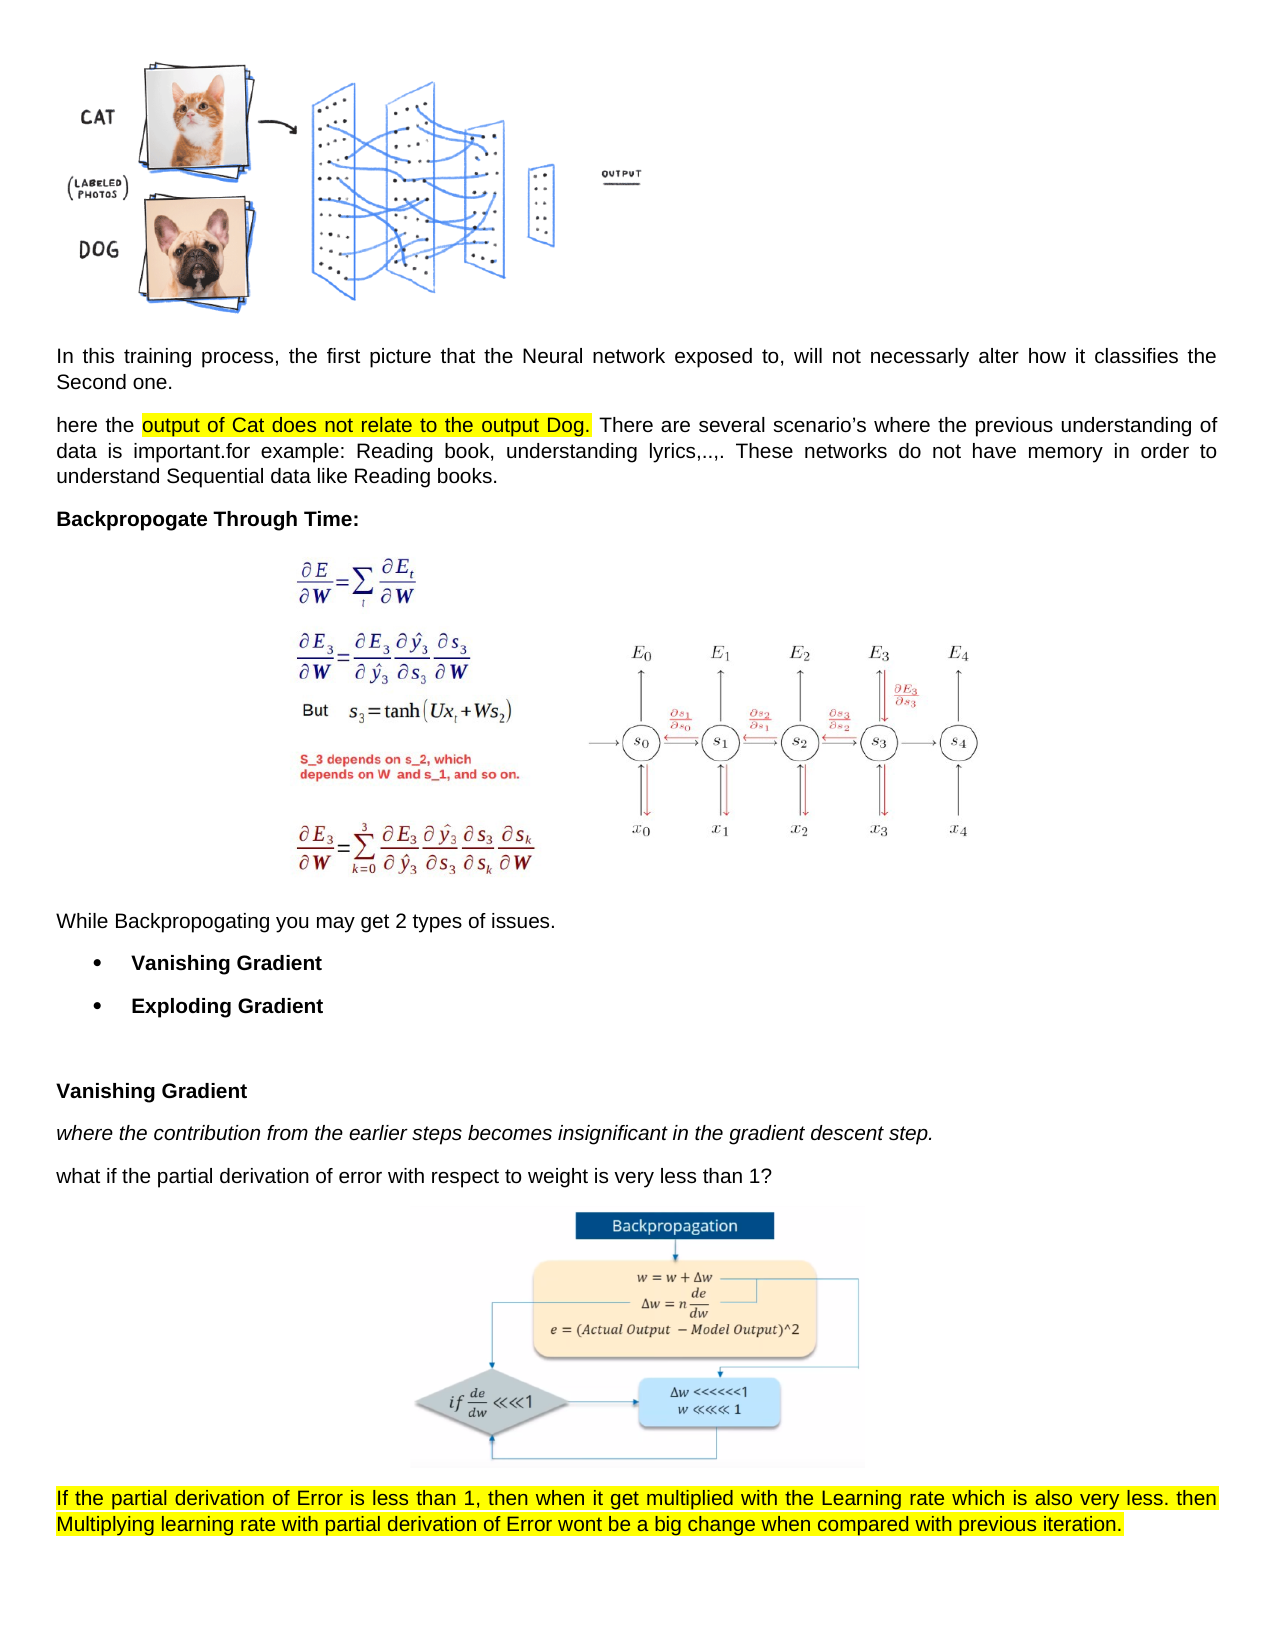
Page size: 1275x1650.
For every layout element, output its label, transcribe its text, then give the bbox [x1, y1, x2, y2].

picture [288, 549, 987, 890]
text Vanishing Gradient [56, 1079, 1219, 1103]
list Exploding Gradient [94, 993, 1219, 1018]
text here the output of Cat does not relate to the output Dog. There are several scenario’s where the previous understanding of data is important.for example: Reading book, understanding lyrics,..,. These networks do not have memory in order to understand Sequential data like Reading books. [56, 413, 1219, 488]
text While Backpropogating you may get 2 types of issues. [56, 908, 1219, 932]
picture [410, 1206, 865, 1468]
text what if the partial derivation of error with respect to weight is very less than 1? [56, 1164, 1219, 1188]
text In this training process, the first picture that the Neural network exposed to, will not necessarly alter how it classifies the Second one. [56, 344, 1219, 394]
text Backpropogate Through Time: [56, 507, 1219, 531]
list Vanishing Gradient [94, 951, 1219, 975]
text where the contribution from the earlier steps becomes insignificant in the gradient descent step. [56, 1121, 1219, 1145]
picture [56, 46, 649, 326]
text If the partial derivation of Error is less than 1, then when it get multiplied with the Learning rate which is also very less. then Multiplying learning rate with partial derivation of Error wont be a big change when compared with previous iteration. [56, 1510, 1219, 1536]
